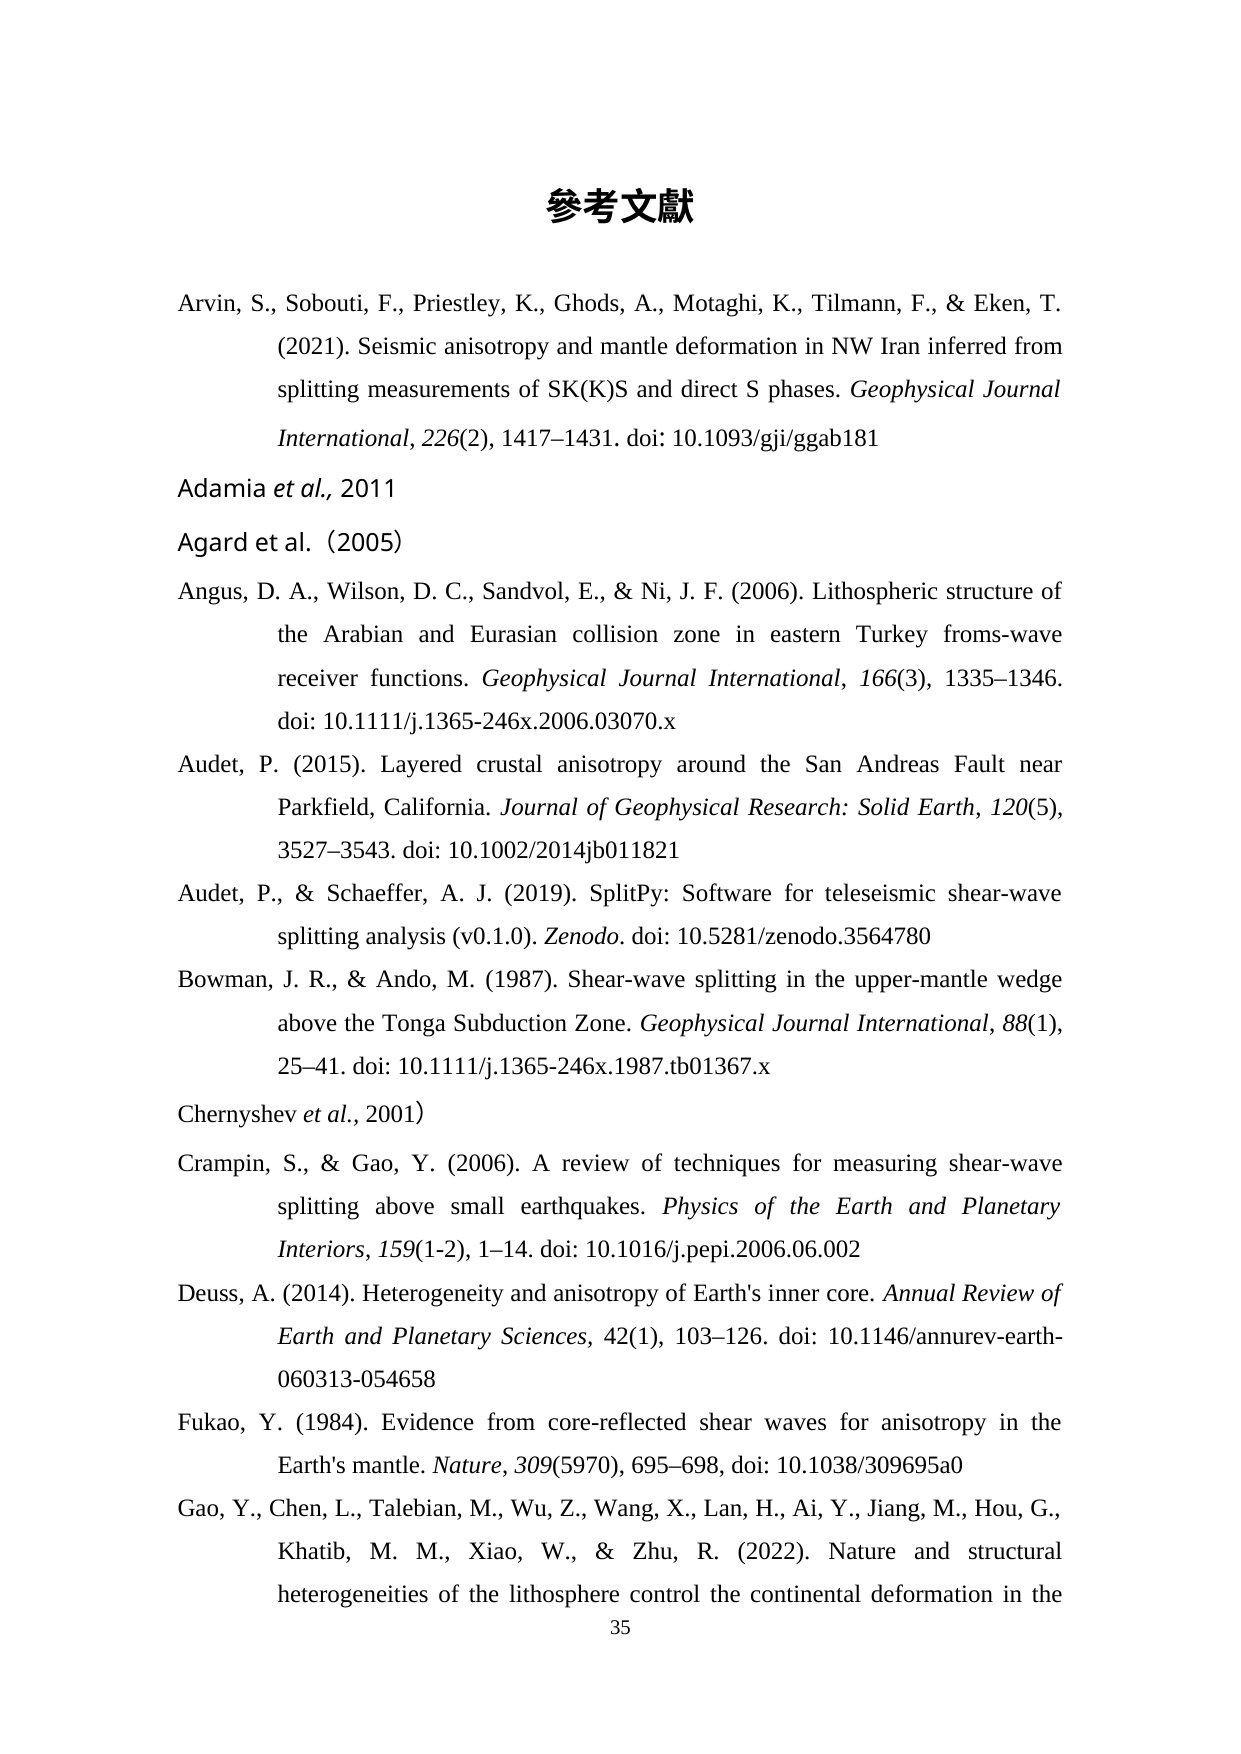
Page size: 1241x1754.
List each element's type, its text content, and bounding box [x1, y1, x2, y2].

text Deuss, A. (2014). Heterogeneity and anisotropy of Earth's inner core. Annual Review of Earth and Planetary Sciences, 42(1), 103–126. doi: 10.1146/annurev-earth-060313-054658 [177, 1278, 1063, 1393]
text 參考文獻 [177, 177, 1063, 232]
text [177, 1493, 1063, 1608]
text Fukao, Y. (1984). Evidence from core-reflected shear waves for anisotropy in the Earth's mantle. Nature, 309(5970), 695–698, doi: 10.1038/309695a0 [177, 1407, 1063, 1479]
text Angus, D. A., Wilson, D. C., Sandvol, E., & Ni, J. F. (2006). Lithospheric structure of the Arabian and Eurasian collision zone in eastern Turkey froms-wave receiver functions. Geophysical Journal International, 166(3), 1335–1346. doi: 10.1111/j.1365-246x.2006.03070.x [177, 576, 1063, 734]
text Adamia et al., 2011 [177, 471, 1063, 505]
text Crampin, S., & Gao, Y. (2006). A review of techniques for measuring shear-wave splitting above small earthquakes. Physics of the Earth and Planetary Interiors, 159(1-2), 1–14. doi: 10.1016/j.pepi.2006.06.002 [177, 1148, 1063, 1263]
text Audet, P. (2015). Layered crustal anisotropy around the San Andreas Fault near Parkfield, California. Journal of Geophysical Research: Solid Earth, 120(5), 3527–3543. doi: 10.1002/2014jb011821 [177, 749, 1063, 864]
text Arvin, S., Sobouti, F., Priestley, K., Ghods, A., Motaghi, K., Tilmann, F., & Eken, T. (2021). Seismic anisotropy and mantle deformation in NW Iran inferred from splitting measurements of SK(K)S and direct S phases. Geophysical Journal International, 226(2), 1417–1431. doi: 10.1093/gji/ggab181 [177, 288, 1063, 454]
text Bowman, J. R., & Ando, M. (1987). Shear-wave splitting in the upper-mantle wedge above the Tonga Subduction Zone. Geophysical Journal International, 88(1), 25–41. doi: 10.1111/j.1365-246x.1987.tb01367.x [177, 964, 1063, 1079]
text Audet, P., & Schaeffer, A. J. (2019). SplitPy: Software for teleseismic shear-wave splitting analysis (v0.1.0). Zenodo. doi: 10.5281/zenodo.3564780 [177, 878, 1063, 950]
text Agard et al.（2005） [177, 522, 1063, 558]
text Chernyshev et al., 2001） [177, 1094, 1063, 1130]
